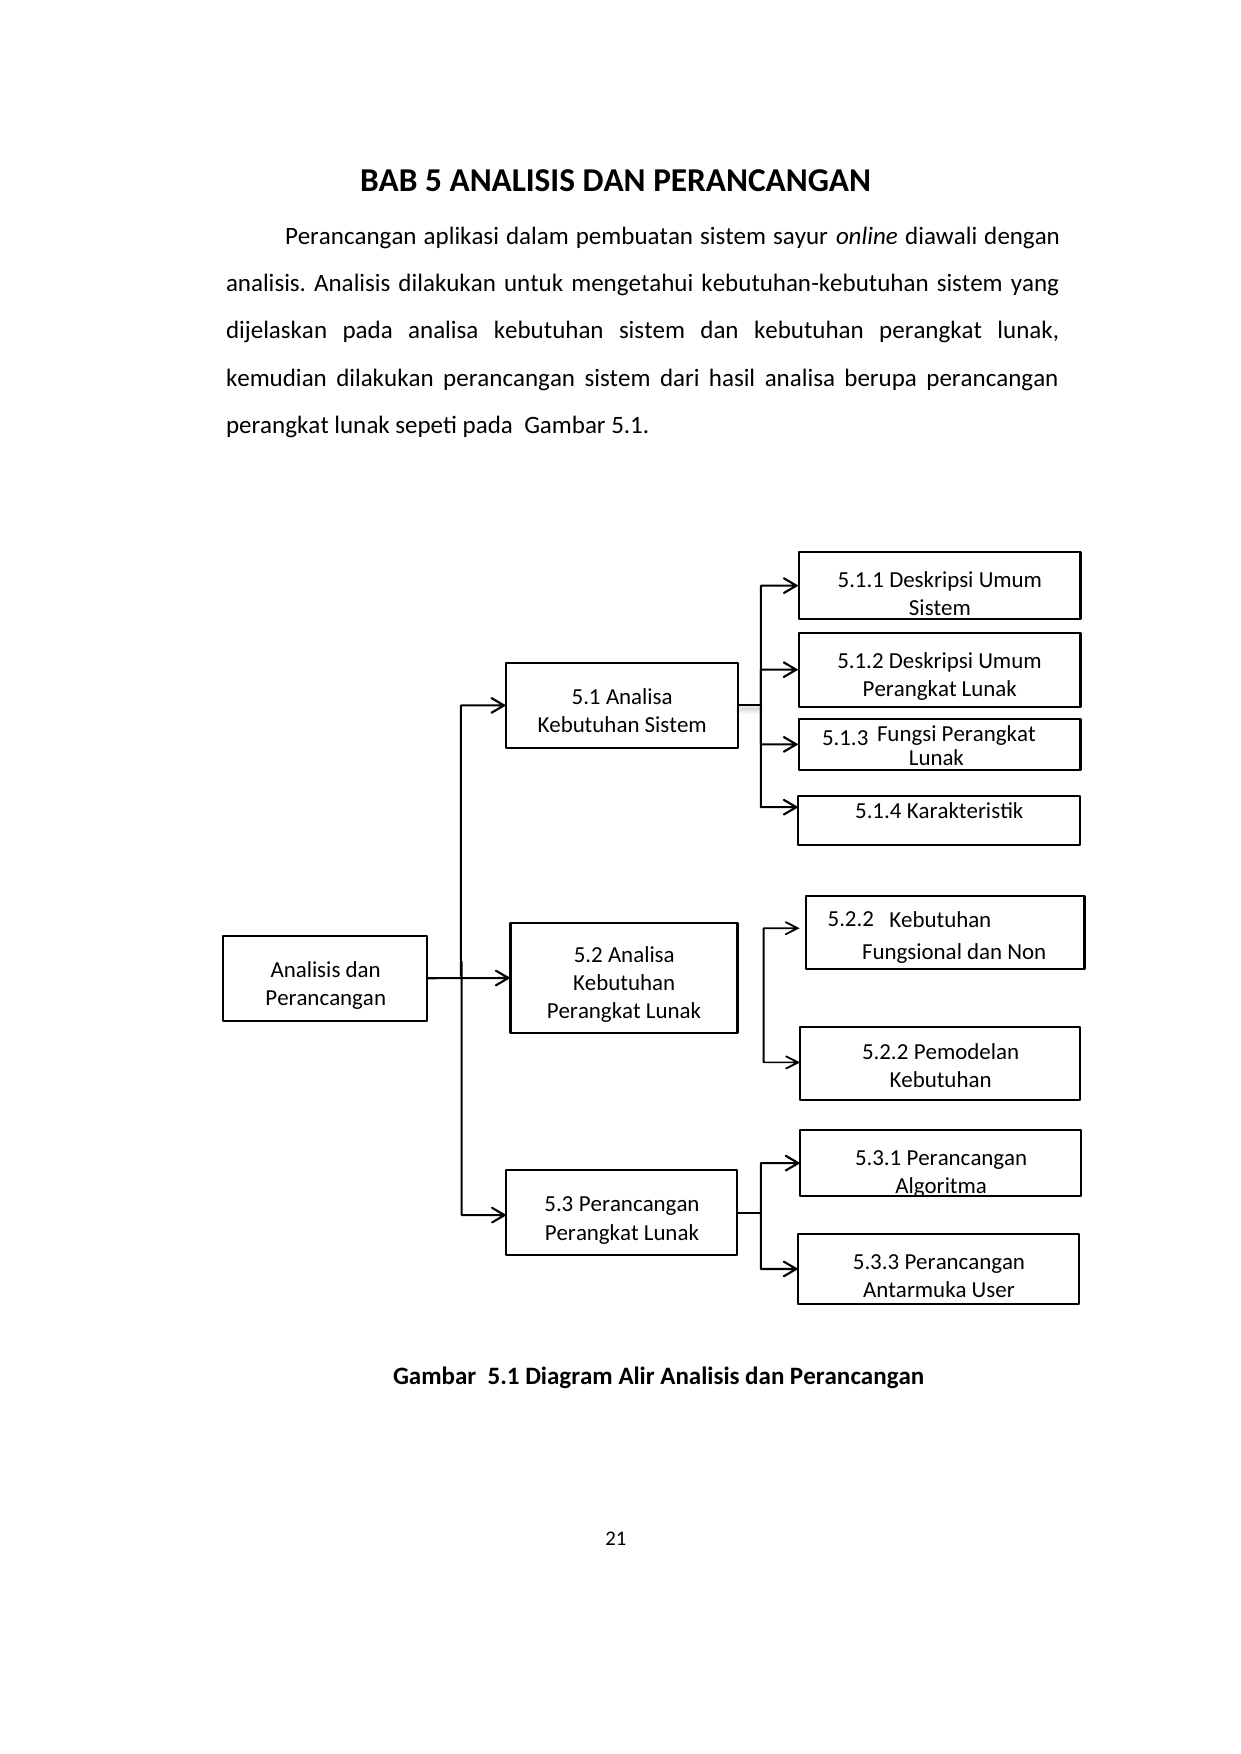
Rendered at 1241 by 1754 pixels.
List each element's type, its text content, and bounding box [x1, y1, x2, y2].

picture [507, 641, 1080, 824]
text ANALISIS DAN PERANCANGAN [141, 159, 1090, 200]
subtitle Gambar 5.1 Diagram Alir Analisis dan Perancangan [226, 1361, 1092, 1391]
picture [801, 948, 1079, 1005]
text Perancangan aplikasi dalam pembuatan sistem sayur online diawali dengan analisis. Analisis dilakukan untuk mengetahui kebutuhan-kebutuhan sistem yang dijelaskan pada analisa kebutuhan sistem dan kebutuhan perangkat lunak, kemudian dilakukan perancangan sistem dari hasil analisa berupa perancangan perangkat lunak sepeti pada Gambar 5.1. [226, 220, 1060, 440]
picture [224, 944, 426, 1012]
picture [801, 1138, 1081, 1187]
picture [924, 1287, 929, 1296]
picture [799, 1242, 1079, 1296]
picture [1025, 949, 1031, 958]
picture [800, 876, 1079, 922]
picture [875, 948, 880, 958]
picture [799, 560, 1080, 611]
picture [801, 1032, 1080, 1089]
picture [507, 1178, 737, 1247]
picture [924, 949, 930, 958]
picture [511, 931, 737, 1024]
